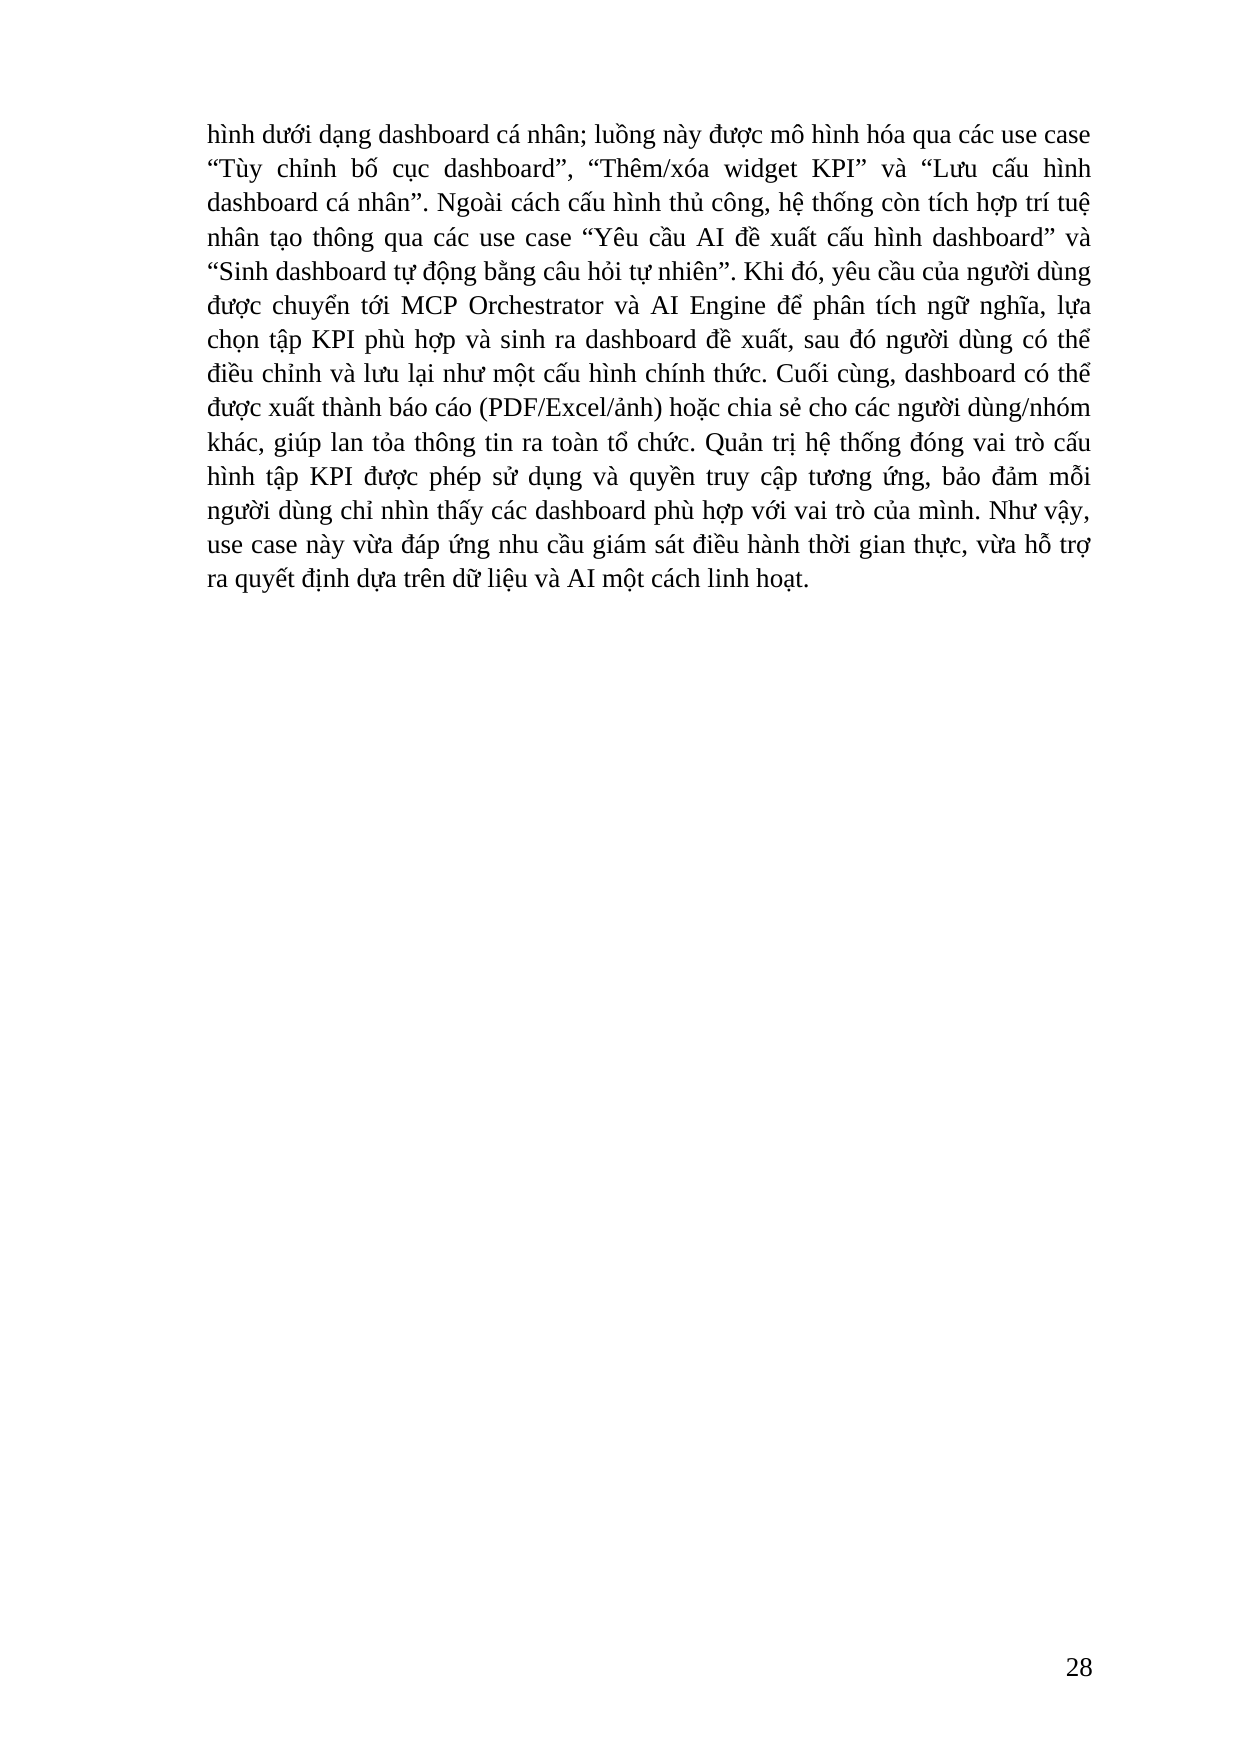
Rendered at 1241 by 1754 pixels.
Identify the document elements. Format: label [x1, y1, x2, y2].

text [207, 118, 1092, 593]
